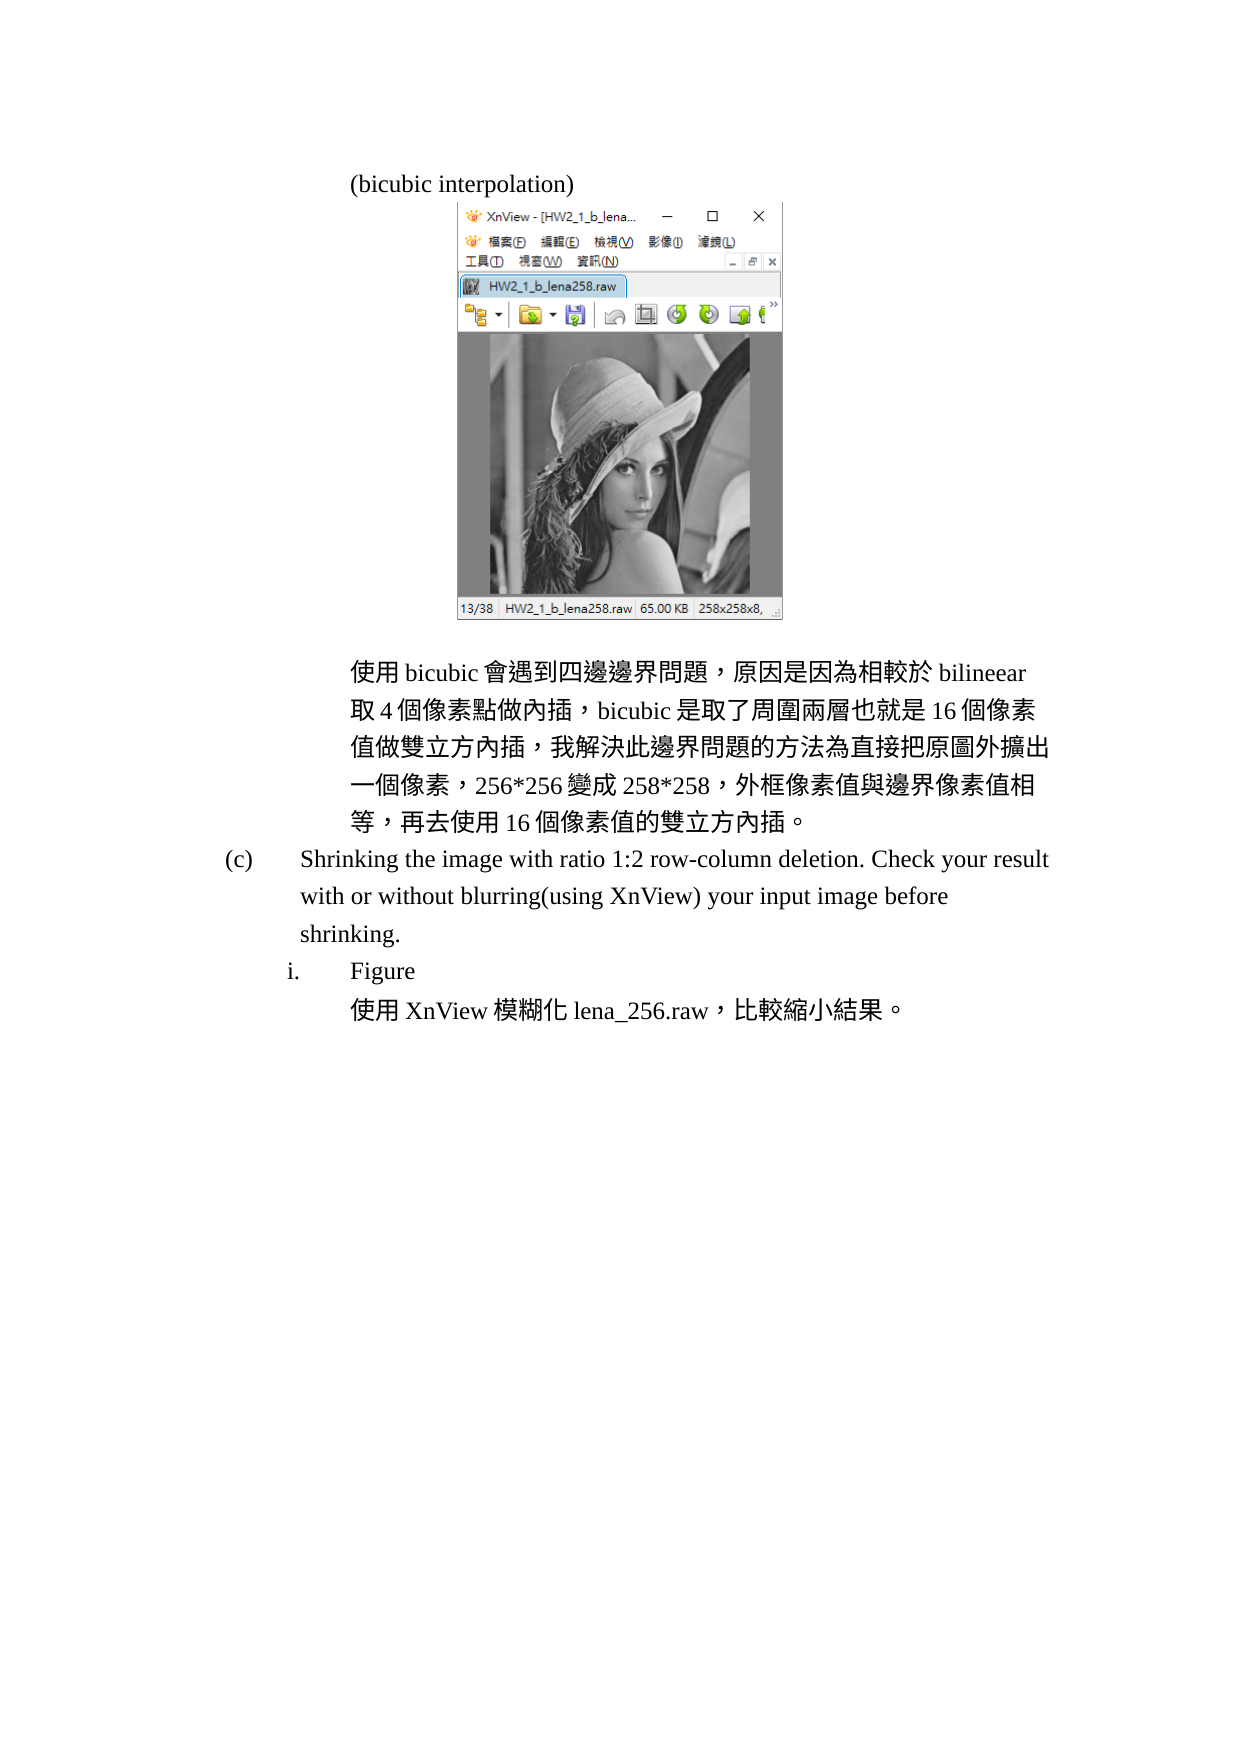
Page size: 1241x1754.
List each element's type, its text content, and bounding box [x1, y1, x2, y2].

list 使用XnView模糊化lena_256.raw，比較縮小結果。 [350, 989, 1053, 1027]
list Figure [300, 952, 1053, 989]
list 使用bicubic會遇到四邊邊界問題，原因是因為相較於bilineear取4個像素點做內插，bicubic是取了周圍兩層也就是16個像素值做雙立方內插，我解決此邊界問題的方法為直接把原圖外擴出一個像素，256*256變成258*258，外框像素值與邊界像素值相等，再去使用16個像素值的雙立方內插。 [350, 652, 1053, 839]
list Shrinking the image with ratio 1:2 row-column deletion. Check your result with or without blurring(using XnView) your input image before shrinking. [225, 839, 1053, 952]
list (bicubic interpolation) [350, 164, 1053, 202]
picture [457, 202, 783, 620]
